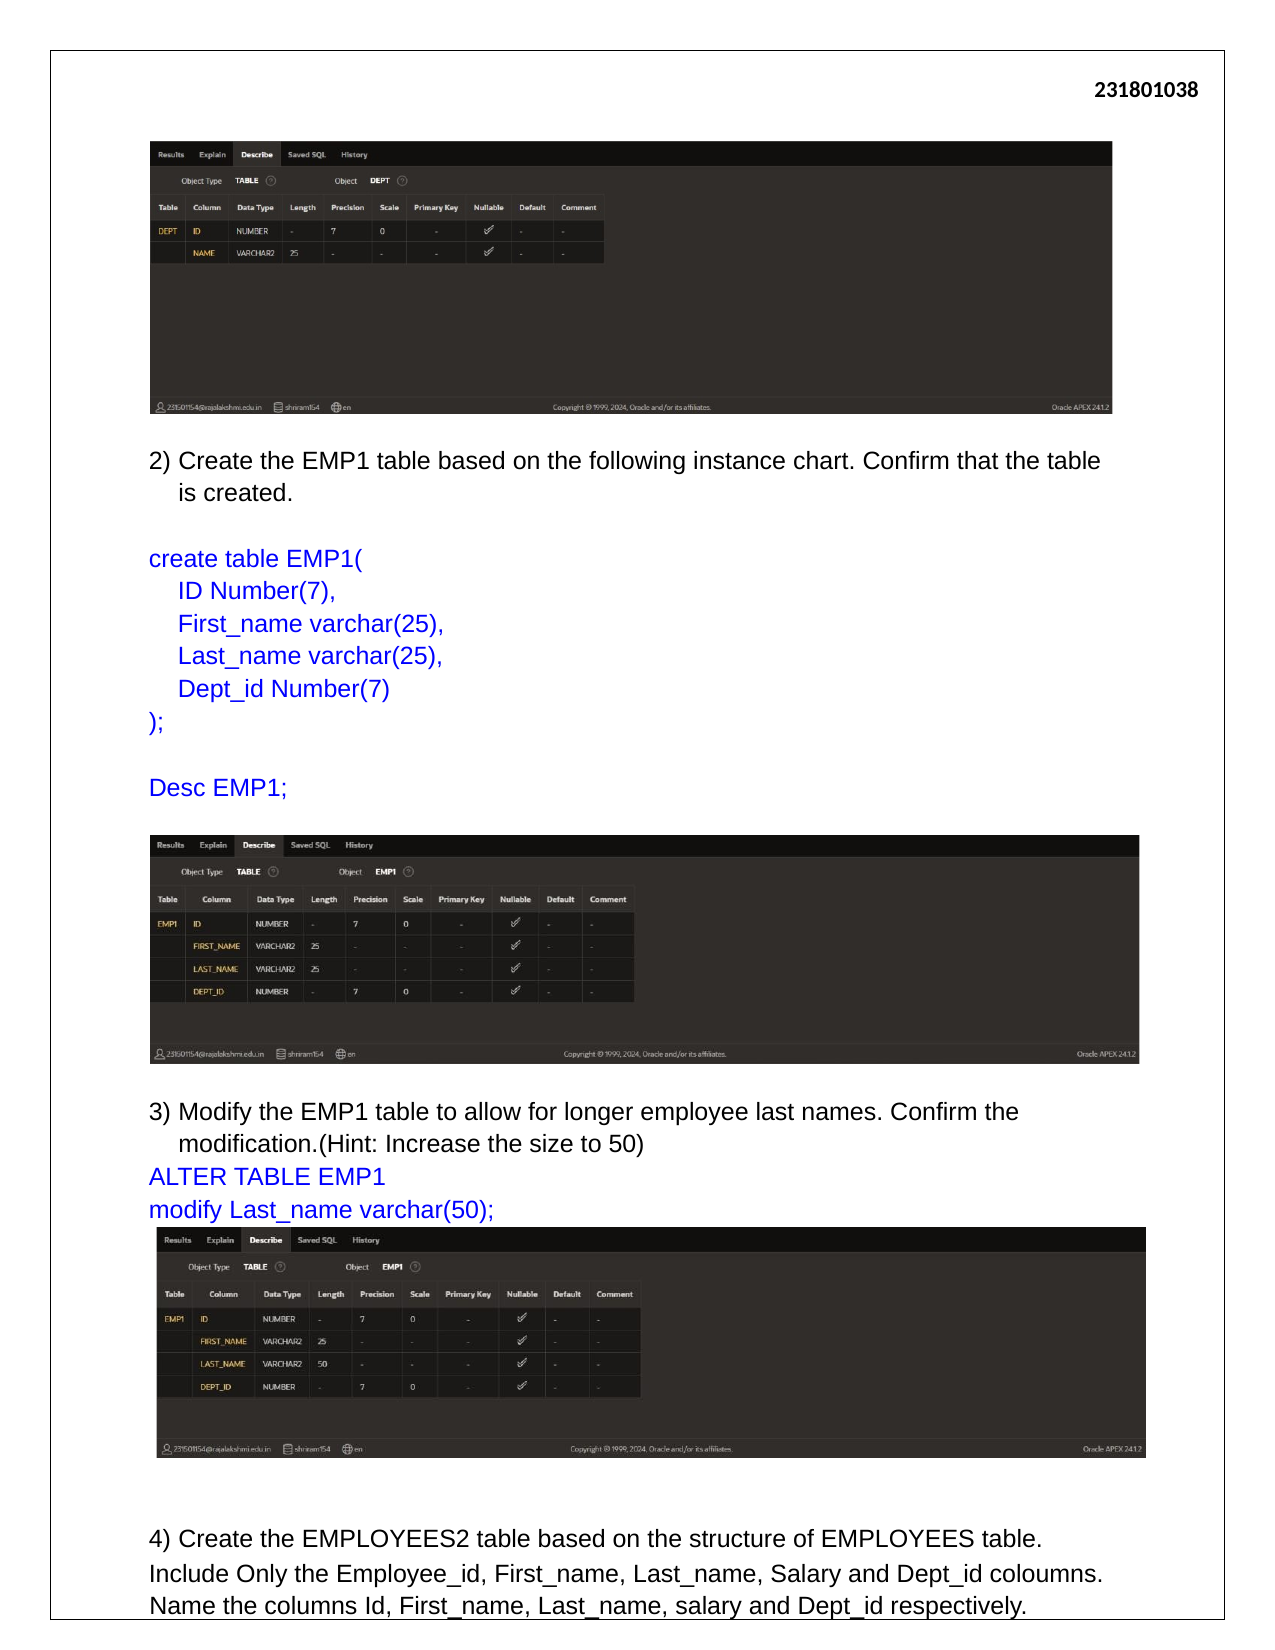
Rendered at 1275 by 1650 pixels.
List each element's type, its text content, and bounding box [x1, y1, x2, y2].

list Modify the EMP1 table to allow for longer employee last names. Confirm the modification.(Hint: Increase the size to 50) [148, 1097, 1117, 1158]
text create table EMP1( [148, 543, 1147, 572]
list Create the EMPLOYEES2 table based on the structure of EMPLOYEES table. [148, 1524, 1117, 1553]
text First_name varchar(25), [178, 609, 1147, 637]
text Last_name varchar(25), [178, 641, 1147, 670]
text ); [148, 707, 1147, 735]
text Desc EMP1; [148, 773, 1147, 802]
text Include Only the Employee_id, First_name, Last_name, Salary and Dept_id coloumns. Name the columns Id, First_name, Last_name, salary and Dept_id respectively. [148, 1559, 1117, 1619]
text ID Number(7), [178, 576, 1147, 605]
list Create the EMP1 table based on the following instance chart. Confirm that the table is created. [148, 446, 1117, 507]
text ALTER TABLE EMP1 [148, 1162, 1147, 1191]
text Dept_id Number(7) [178, 674, 1147, 703]
picture [150, 835, 1140, 1064]
text modify Last_name varchar(50); [148, 1194, 1147, 1223]
picture [150, 141, 1113, 414]
picture [156, 1227, 1146, 1458]
